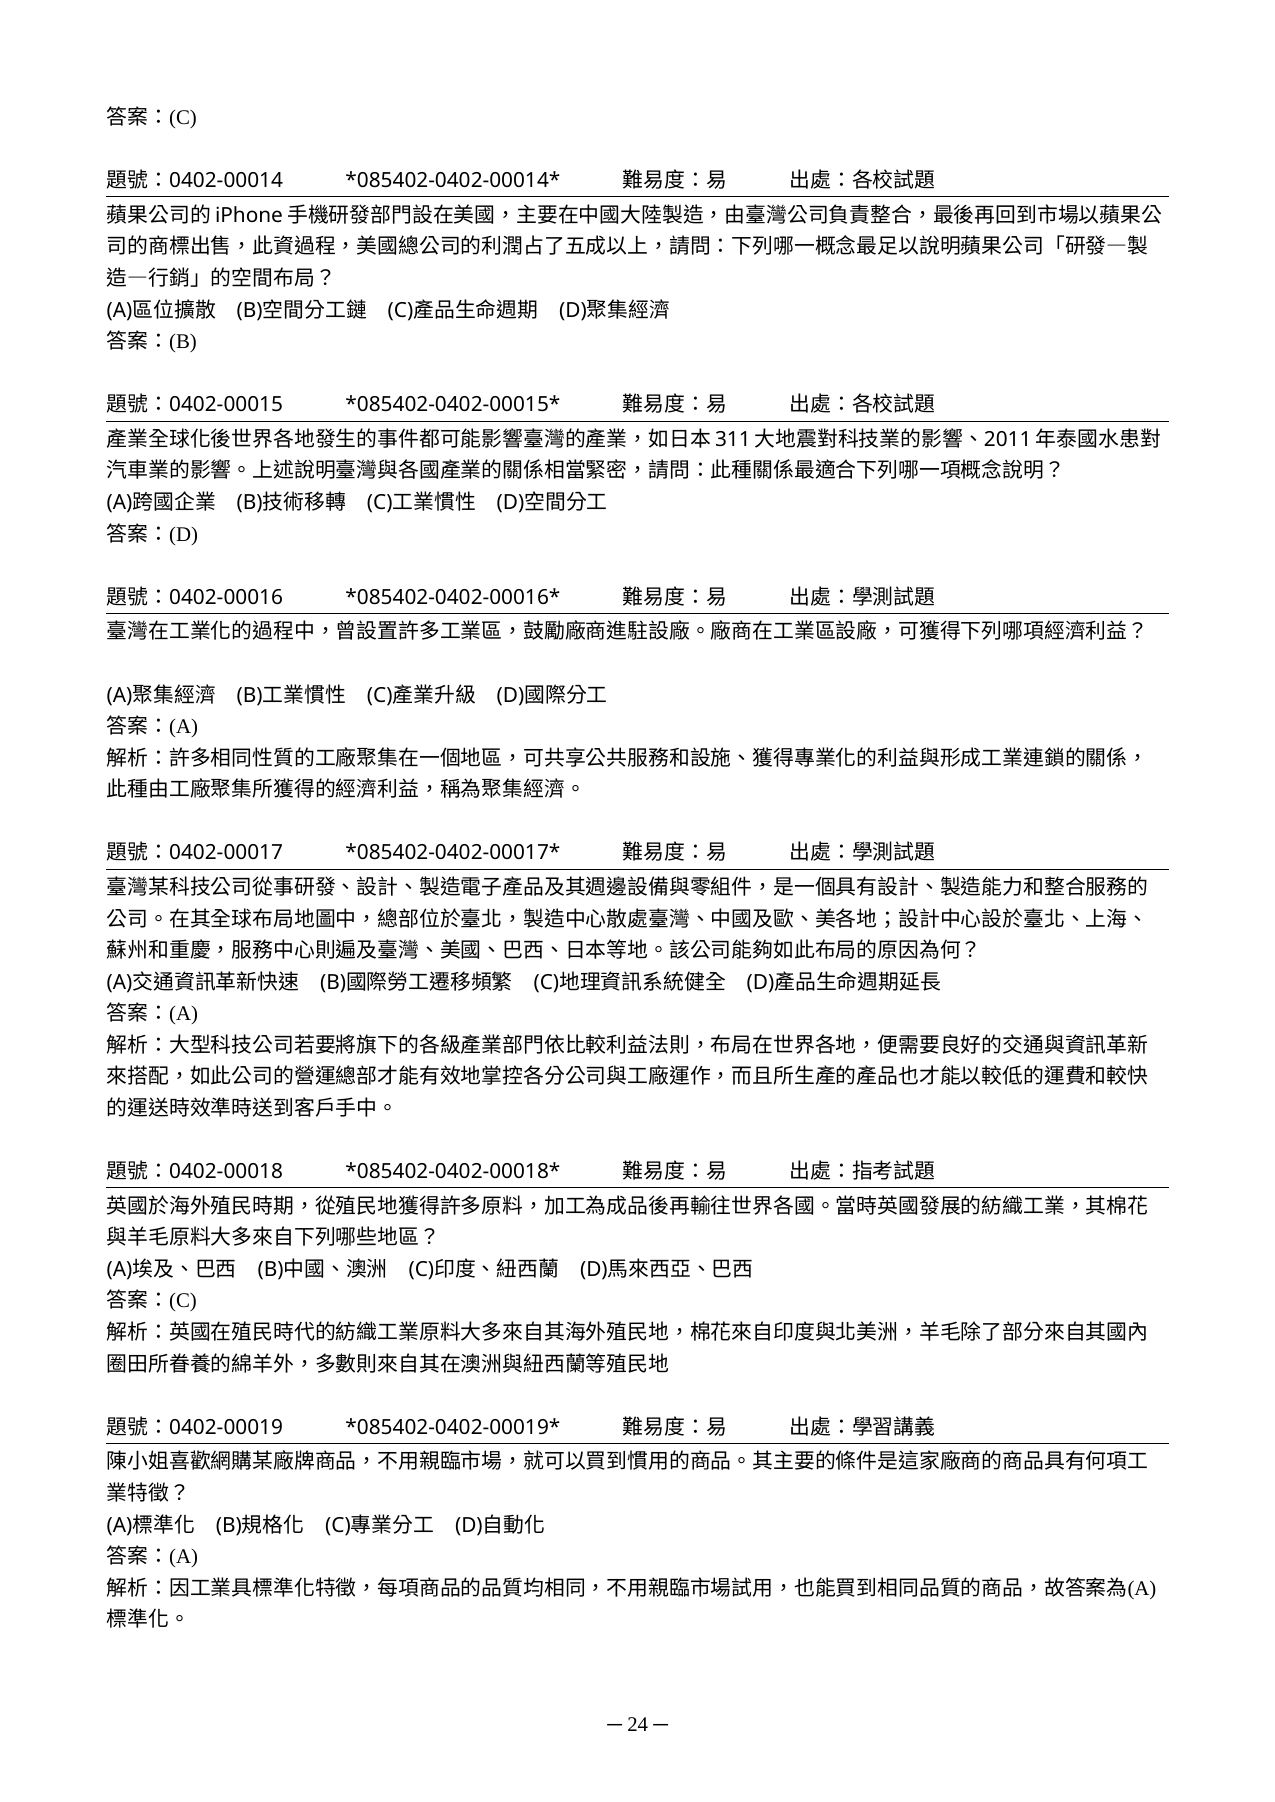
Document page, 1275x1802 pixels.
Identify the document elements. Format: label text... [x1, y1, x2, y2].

text 答案：(B) [106, 324, 1169, 355]
text 答案：(C) [106, 1283, 1169, 1315]
text 題號：0402-00015 *085402-0402-00015* 難易度：易 出處：各校試題 [106, 387, 1169, 421]
text 題號：0402-00018 *085402-0402-00018* 難易度：易 出處：指考試題 [106, 1154, 1169, 1187]
text 題號：0402-00019 *085402-0402-00019* 難易度：易 出處：學習講義 [106, 1409, 1169, 1443]
text 解析：因工業具標準化特徵，每項商品的品質均相同，不用親臨市場試用，也能買到相同品質的商品，故答案為(A)標準化。 [106, 1570, 1169, 1633]
text 答案：(A) [106, 709, 1169, 740]
text 產業全球化後世界各地發生的事件都可能影響臺灣的產業，如日本311大地震對科技業的影響、2011年泰國水患對汽車業的影響。上述說明臺灣與各國產業的關係相當緊密，請問：此種關係最適合下列哪一項概念說明？ (A)跨國企業 (B)技術移轉 (C)工業慣性 (D)空間分工 [106, 422, 1169, 516]
text 解析：許多相同性質的工廠聚集在一個地區，可共享公共服務和設施、獲得專業化的利益與形成工業連鎖的關係，此種由工廠聚集所獲得的經濟利益，稱為聚集經濟。 [106, 740, 1169, 803]
text 臺灣在工業化的過程中，曾設置許多工業區，鼓勵廠商進駐設廠。廠商在工業區設廠，可獲得下列哪項經濟利益？ (A)聚集經濟 (B)工業慣性 (C)產業升級 (D)國際分工 [106, 614, 1169, 709]
text 蘋果公司的iPhone手機研發部門設在美國，主要在中國大陸製造，由臺灣公司負責整合，最後再回到市場以蘋果公司的商標出售，此資過程，美國總公司的利潤占了五成以上，請問：下列哪一概念最足以說明蘋果公司「研發—製造—行銷」的空間布局？ (A)區位擴散 (B)空間分工鏈 (C)產品生命週期 (D)聚集經濟 [106, 197, 1169, 324]
text 答案：(A) [106, 1539, 1169, 1570]
text 英國於海外殖民時期，從殖民地獲得許多原料，加工為成品後再輸往世界各國。當時英國發展的紡織工業，其棉花與羊毛原料大多來自下列哪些地區？ (A)埃及、巴西 (B)中國、澳洲 (C)印度、紐西蘭 (D)馬來西亞、巴西 [106, 1188, 1169, 1283]
text 答案：(D) [106, 516, 1169, 548]
text 題號：0402-00016 *085402-0402-00016* 難易度：易 出處：學測試題 [106, 579, 1169, 613]
text 題號：0402-00017 *085402-0402-00017* 難易度：易 出處：學測試題 [106, 835, 1169, 869]
text 題號：0402-00014 *085402-0402-00014* 難易度：易 出處：各校試題 [106, 163, 1169, 196]
text 解析：大型科技公司若要將旗下的各級產業部門依比較利益法則，布局在世界各地，便需要良好的交通與資訊革新來搭配，如此公司的營運總部才能有效地掌控各分公司與工廠運作，而且所生產的產品也才能以較低的運費和較快的運送時效準時送到客戶手中。 [106, 1027, 1169, 1122]
text 答案：(A) [106, 996, 1169, 1027]
text 臺灣某科技公司從事研發、設計、製造電子產品及其週邊設備與零組件，是一個具有設計、製造能力和整合服務的公司。在其全球布局地圖中，總部位於臺北，製造中心散處臺灣、中國及歐、美各地；設計中心設於臺北、上海、蘇州和重慶，服務中心則遍及臺灣、美國、巴西、日本等地。該公司能夠如此布局的原因為何？ (A)交通資訊革新快速 (B)國際勞工遷移頻繁 (C)地理資訊系統健全 (D)產品生命週期延長 [106, 870, 1169, 996]
text 解析：英國在殖民時代的紡織工業原料大多來自其海外殖民地，棉花來自印度與北美洲，羊毛除了部分來自其國內圈田所眷養的綿羊外，多數則來自其在澳洲與紐西蘭等殖民地 [106, 1315, 1169, 1378]
text 答案：(C) [106, 100, 1169, 131]
text 陳小姐喜歡網購某廠牌商品，不用親臨市場，就可以買到慣用的商品。其主要的條件是這家廠商的商品具有何項工業特徵？ (A)標準化 (B)規格化 (C)專業分工 (D)自動化 [106, 1444, 1169, 1539]
